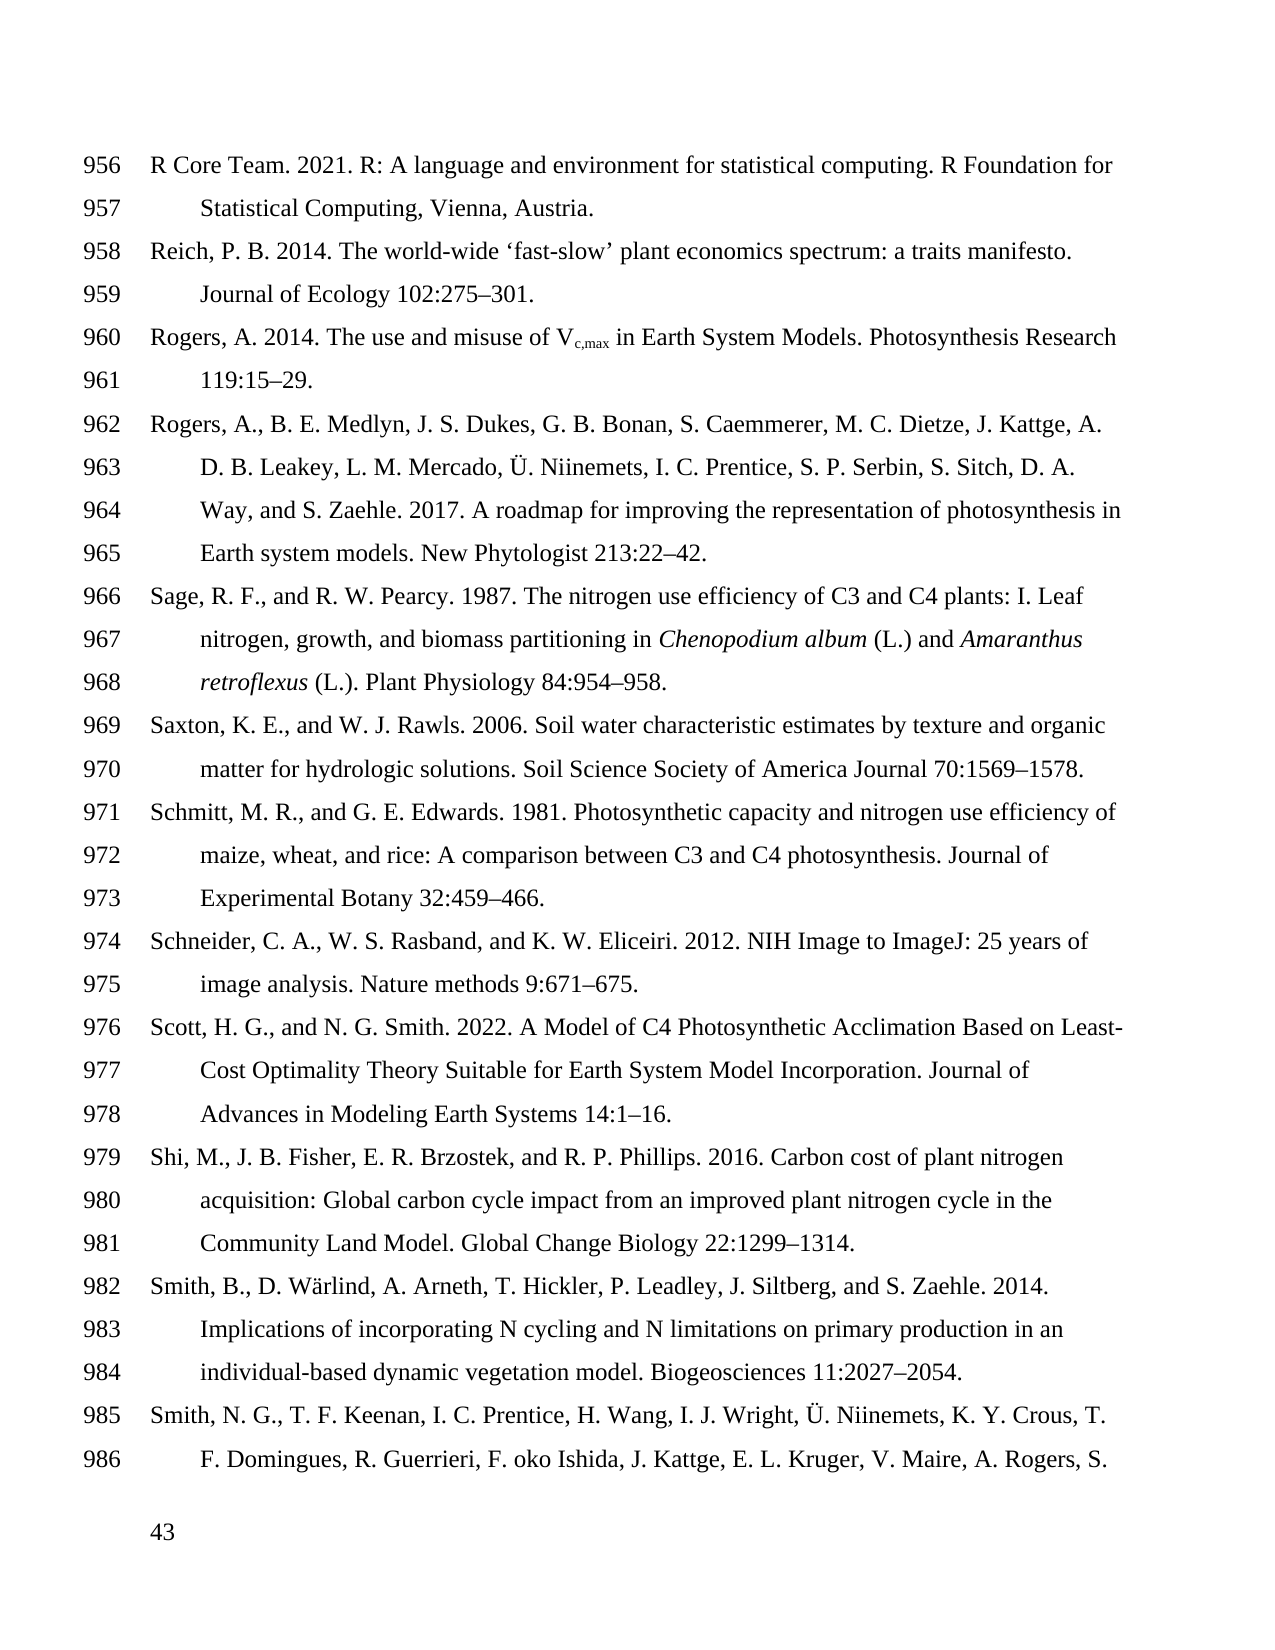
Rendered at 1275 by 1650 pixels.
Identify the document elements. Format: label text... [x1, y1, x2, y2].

text Schneider, C. A., W. S. Rasband, and K. W. Eliceiri. 2012. NIH Image to ImageJ: 25 years of image analysis. Nature methods 9:671–675. [150, 926, 1125, 998]
text Saxton, K. E., and W. J. Rawls. 2006. Soil water characteristic estimates by texture and organic matter for hydrologic solutions. Soil Science Society of America Journal 70:1569–1578. [150, 711, 1125, 782]
text Rogers, A., B. E. Medlyn, J. S. Dukes, G. B. Bonan, S. Caemmerer, M. C. Dietze, J. Kattge, A. D. B. Leakey, L. M. Mercado, Ü. Niinemets, I. C. Prentice, S. P. Serbin, S. Sitch, D. A. Way, and S. Zaehle. 2017. A roadmap for improving the representation of photosynthesis in Earth system models. New Phytologist 213:22–42. [150, 409, 1125, 567]
text Reich, P. B. 2014. The world-wide ‘fast-slow’ plant economics spectrum: a traits manifesto. Journal of Ecology 102:275–301. [150, 236, 1125, 308]
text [150, 1401, 1125, 1472]
text Sage, R. F., and R. W. Pearcy. 1987. The nitrogen use efficiency of C3 and C4 plants: I. Leaf nitrogen, growth, and biomass partitioning in Chenopodium album (L.) and Amaranthus retroflexus (L.). Plant Physiology 84:954–958. [150, 581, 1125, 696]
text R Core Team. 2021. R: A language and environment for statistical computing. R Foundation for Statistical Computing, Vienna, Austria. [150, 150, 1125, 222]
text Smith, B., D. Wärlind, A. Arneth, T. Hickler, P. Leadley, J. Siltberg, and S. Zaehle. 2014. Implications of incorporating N cycling and N limitations on primary production in an individual-based dynamic vegetation model. Biogeosciences 11:2027–2054. [150, 1271, 1125, 1386]
text Rogers, A. 2014. The use and misuse of Vc,max in Earth System Models. Photosynthesis Research 119:15–29. [150, 322, 1125, 394]
text Scott, H. G., and N. G. Smith. 2022. A Model of C4 Photosynthetic Acclimation Based on Least-Cost Optimality Theory Suitable for Earth System Model Incorporation. Journal of Advances in Modeling Earth Systems 14:1–16. [150, 1012, 1125, 1127]
text Schmitt, M. R., and G. E. Edwards. 1981. Photosynthetic capacity and nitrogen use efficiency of maize, wheat, and rice: A comparison between C3 and C4 photosynthesis. Journal of Experimental Botany 32:459–466. [150, 797, 1125, 912]
text Shi, M., J. B. Fisher, E. R. Brzostek, and R. P. Phillips. 2016. Carbon cost of plant nitrogen acquisition: Global carbon cycle impact from an improved plant nitrogen cycle in the Community Land Model. Global Change Biology 22:1299–1314. [150, 1142, 1125, 1257]
